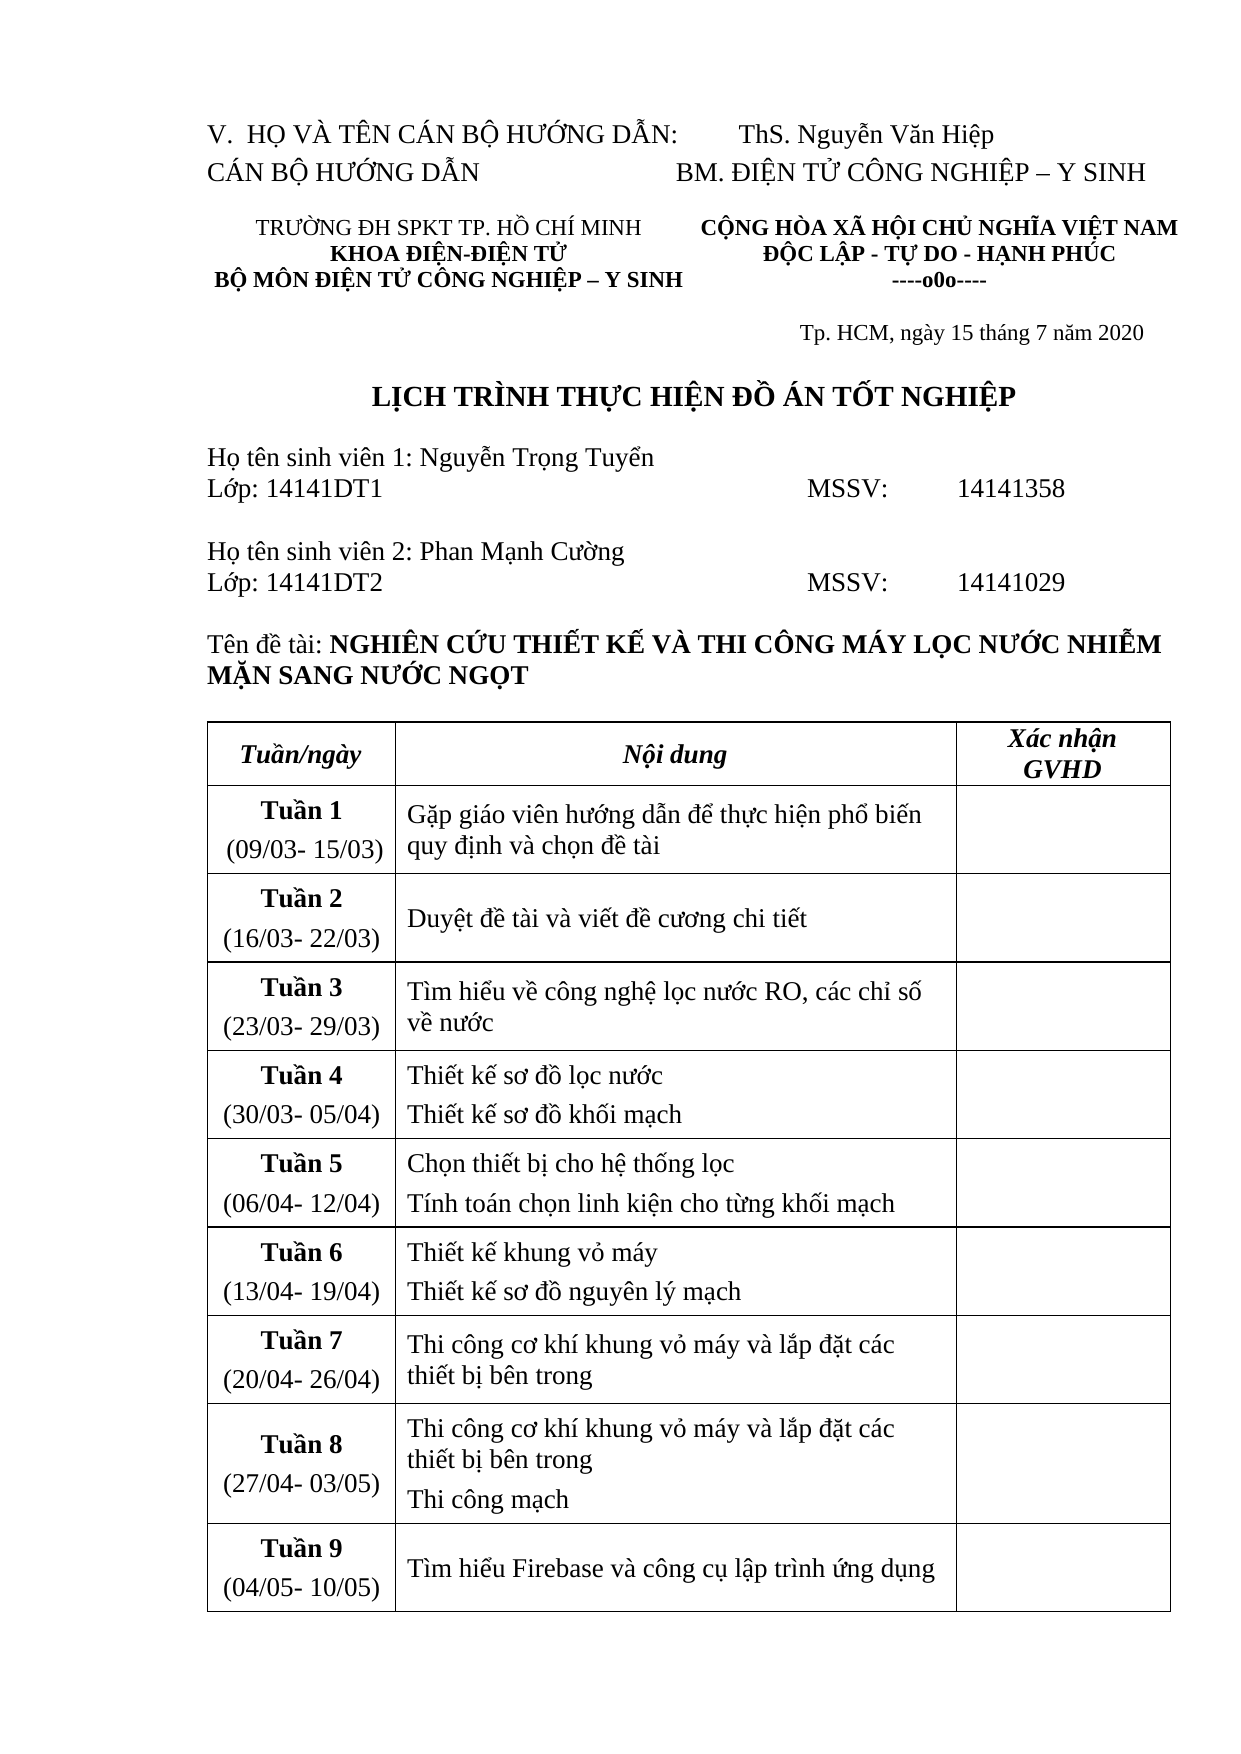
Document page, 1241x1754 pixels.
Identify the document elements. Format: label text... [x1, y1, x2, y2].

text V. HỌ VÀ TÊN CÁN BỘ HƯỚNG DẪN: ThS. Nguyễn Văn Hiệp [207, 118, 1181, 149]
table_cell Tuần 9 (04/05- 10/05) [208, 1524, 395, 1611]
text LỊCH TRÌNH THỰC HIỆN ĐỒ ÁN TỐT NGHIỆP [207, 379, 1181, 412]
table_cell [957, 1228, 1170, 1315]
table_cell [957, 1051, 1170, 1138]
table_cell Tuần 5 (06/04- 12/04) [208, 1139, 395, 1226]
table_cell [957, 874, 1170, 961]
table_cell Tuần 3 (23/03- 29/03) [208, 963, 395, 1050]
table_cell Tuần 2 (16/03- 22/03) [208, 874, 395, 961]
table_header Nội dung [396, 723, 956, 785]
table_cell [957, 963, 1170, 1050]
table_cell Chọn thiết bị cho hệ thống lọc Tính toán chọn linh kiện cho từng khối mạch [396, 1139, 956, 1226]
table_cell Tuần 6 (13/04- 19/04) [208, 1228, 395, 1315]
text CÁN BỘ HƯỚNG DẪN BM. ĐIỆN TỬ CÔNG NGHIỆP – Y SINH [207, 154, 1181, 187]
table_header Tuần/ngày [208, 723, 395, 785]
table_header TRƯỜNG ĐH SPKT TP. HỒ CHÍ MINH KHOA ĐIỆN-ĐIỆN TỬ BỘ MÔN ĐIỆN TỬ CÔNG NGHIỆP – Y SINH [207, 187, 694, 319]
table_cell Tìm hiểu Firebase và công cụ lập trình ứng dụng [396, 1524, 956, 1611]
table_cell [957, 1404, 1170, 1523]
table_cell Thiết kế sơ đồ lọc nước Thiết kế sơ đồ khối mạch [396, 1051, 956, 1138]
table_header CỘNG HÒA XÃ HỘI CHỦ NGHĨA VIỆT NAM ĐỘC LẬP - TỰ DO - HẠNH PHÚC ----o0o---- [694, 187, 1181, 319]
text Lớp: 14141DT1 MSSV: 14141358 [207, 472, 1181, 503]
table_cell Thiết kế khung vỏ máy Thiết kế sơ đồ nguyên lý mạch [396, 1228, 956, 1315]
table_cell [957, 1524, 1170, 1611]
text Lớp: 14141DT2 MSSV: 14141029 [207, 566, 1181, 597]
text Tên đề tài: NGHIÊN CỨU THIẾT KẾ VÀ THI CÔNG MÁY LỌC NƯỚC NHIỄM MẶN SANG NƯỚC NGỌT [207, 628, 1181, 690]
table_cell Tìm hiểu về công nghệ lọc nước RO, các chỉ số về nước [396, 963, 956, 1050]
text Tp. HCM, ngày 15 tháng 7 năm 2020 [207, 319, 1181, 345]
table_cell Thi công cơ khí khung vỏ máy và lắp đặt các thiết bị bên trong Thi công mạch [396, 1404, 956, 1523]
table_header Xác nhận GVHD [957, 723, 1170, 785]
table_cell Thi công cơ khí khung vỏ máy và lắp đặt các thiết bị bên trong [396, 1316, 956, 1403]
table_cell Tuần 1 (09/03- 15/03) [208, 786, 395, 873]
text Họ tên sinh viên 2: Phan Mạnh Cường [207, 534, 1181, 566]
table_cell [957, 1139, 1170, 1226]
table_cell Tuần 7 (20/04- 26/04) [208, 1316, 395, 1403]
table_cell Tuần 8 (27/04- 03/05) [208, 1404, 395, 1523]
table_cell Gặp giáo viên hướng dẫn để thực hiện phổ biến quy định và chọn đề tài [396, 786, 956, 873]
table_cell [957, 786, 1170, 873]
text Họ tên sinh viên 1: Nguyễn Trọng Tuyển [207, 441, 1181, 472]
table_cell [957, 1316, 1170, 1403]
table_cell Tuần 4 (30/03- 05/04) [208, 1051, 395, 1138]
table_cell Duyệt đề tài và viết đề cương chi tiết [396, 874, 956, 961]
